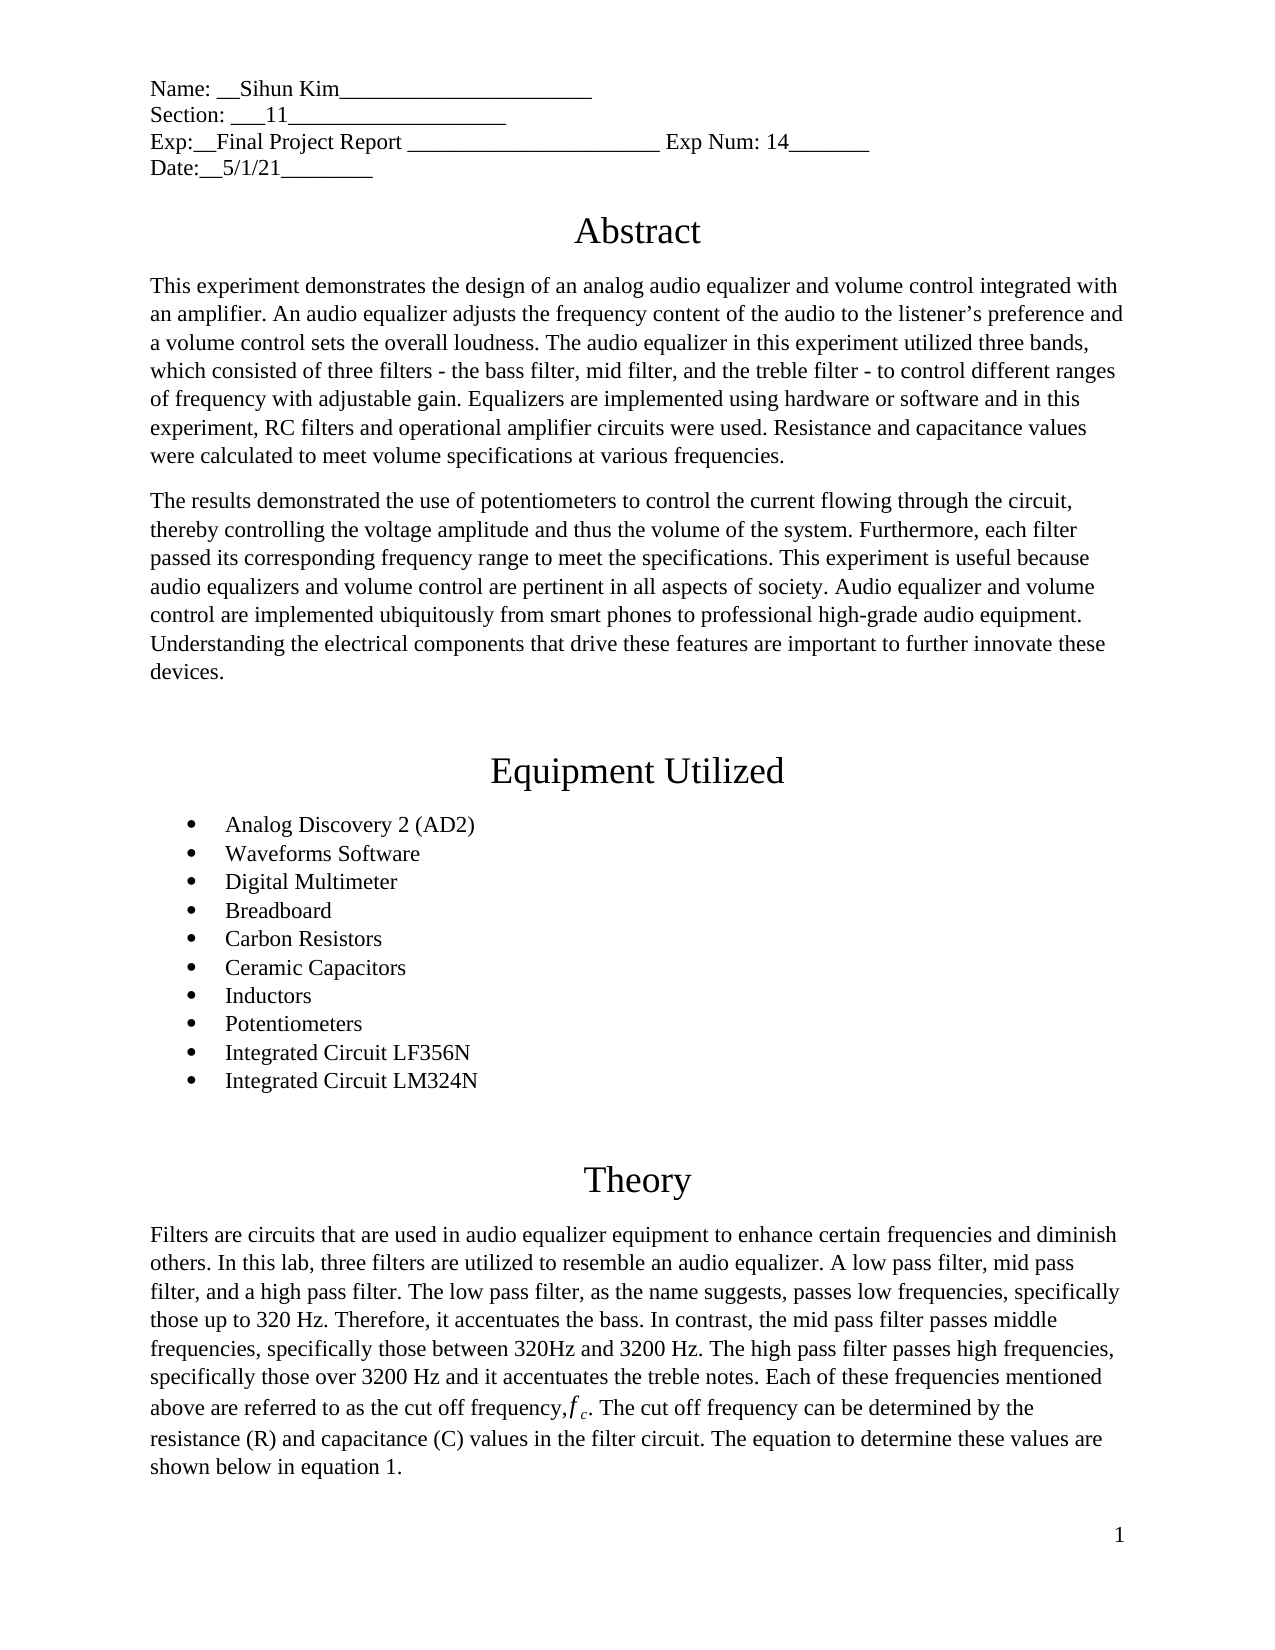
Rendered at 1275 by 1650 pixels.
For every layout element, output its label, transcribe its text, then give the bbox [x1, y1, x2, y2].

list Inductors [187, 982, 1125, 1008]
text Equipment Utilized [150, 748, 1125, 791]
text Filters are circuits that are used in audio equalizer equipment to enhance certain frequencies and diminish others. In this lab, three filters are utilized to resemble an audio equalizer. A low pass filter, mid pass filter, and a high pass filter. The low pass filter, as the name suggests, passes low frequencies, specifically those up to 320 Hz. Therefore, it accentuates the bass. In contrast, the mid pass filter passes middle frequencies, specifically those between 320Hz and 3200 Hz. The high pass filter passes high frequencies, specifically those over 3200 Hz and it accentuates the treble notes. Each of these frequencies mentioned above are referred to as the cut off frequency,. The cut off frequency can be determined by the resistance (R) and capacitance (C) values in the filter circuit. The equation to determine these values are shown below in equation 1. [150, 1221, 1125, 1480]
list Breadboard [187, 897, 1125, 923]
list Digital Multimeter [187, 868, 1125, 895]
list Ceramic Capacitors [187, 954, 1125, 980]
list Integrated Circuit LM324N [187, 1067, 1125, 1094]
list Waveforms Software [187, 840, 1125, 866]
text Theory [150, 1158, 1125, 1201]
list Carbon Resistors [187, 925, 1125, 952]
text The results demonstrated the use of potentiometers to control the current flowing through the circuit, thereby controlling the voltage amplitude and thus the volume of the system. Furthermore, each filter passed its corresponding frequency range to meet the specifications. This experiment is useful because audio equalizers and volume control are pertinent in all aspects of society. Audio equalizer and volume control are implemented ubiquitously from smart phones to professional high-grade audio equipment. Understanding the electrical components that drive these features are important to further innovate these devices. [150, 487, 1125, 684]
list Potentiometers [187, 1011, 1125, 1037]
text This experiment demonstrates the design of an analog audio equalizer and volume control integrated with an amplifier. An audio equalizer adjusts the frequency content of the audio to the listener’s preference and a volume control sets the overall loudness. The audio equalizer in this experiment utilized three bands, which consisted of three filters - the bass filter, mid filter, and the treble filter - to control different ranges of frequency with adjustable gain. Equalizers are implemented using hardware or software and in this experiment, RC filters and operational amplifier circuits were used. Resistance and capacitance values were calculated to meet volume specifications at various frequencies. [150, 272, 1125, 469]
list Integrated Circuit LF356N [187, 1039, 1125, 1065]
list Analog Discovery 2 (AD2) [187, 811, 1125, 838]
text Abstract [150, 208, 1125, 252]
